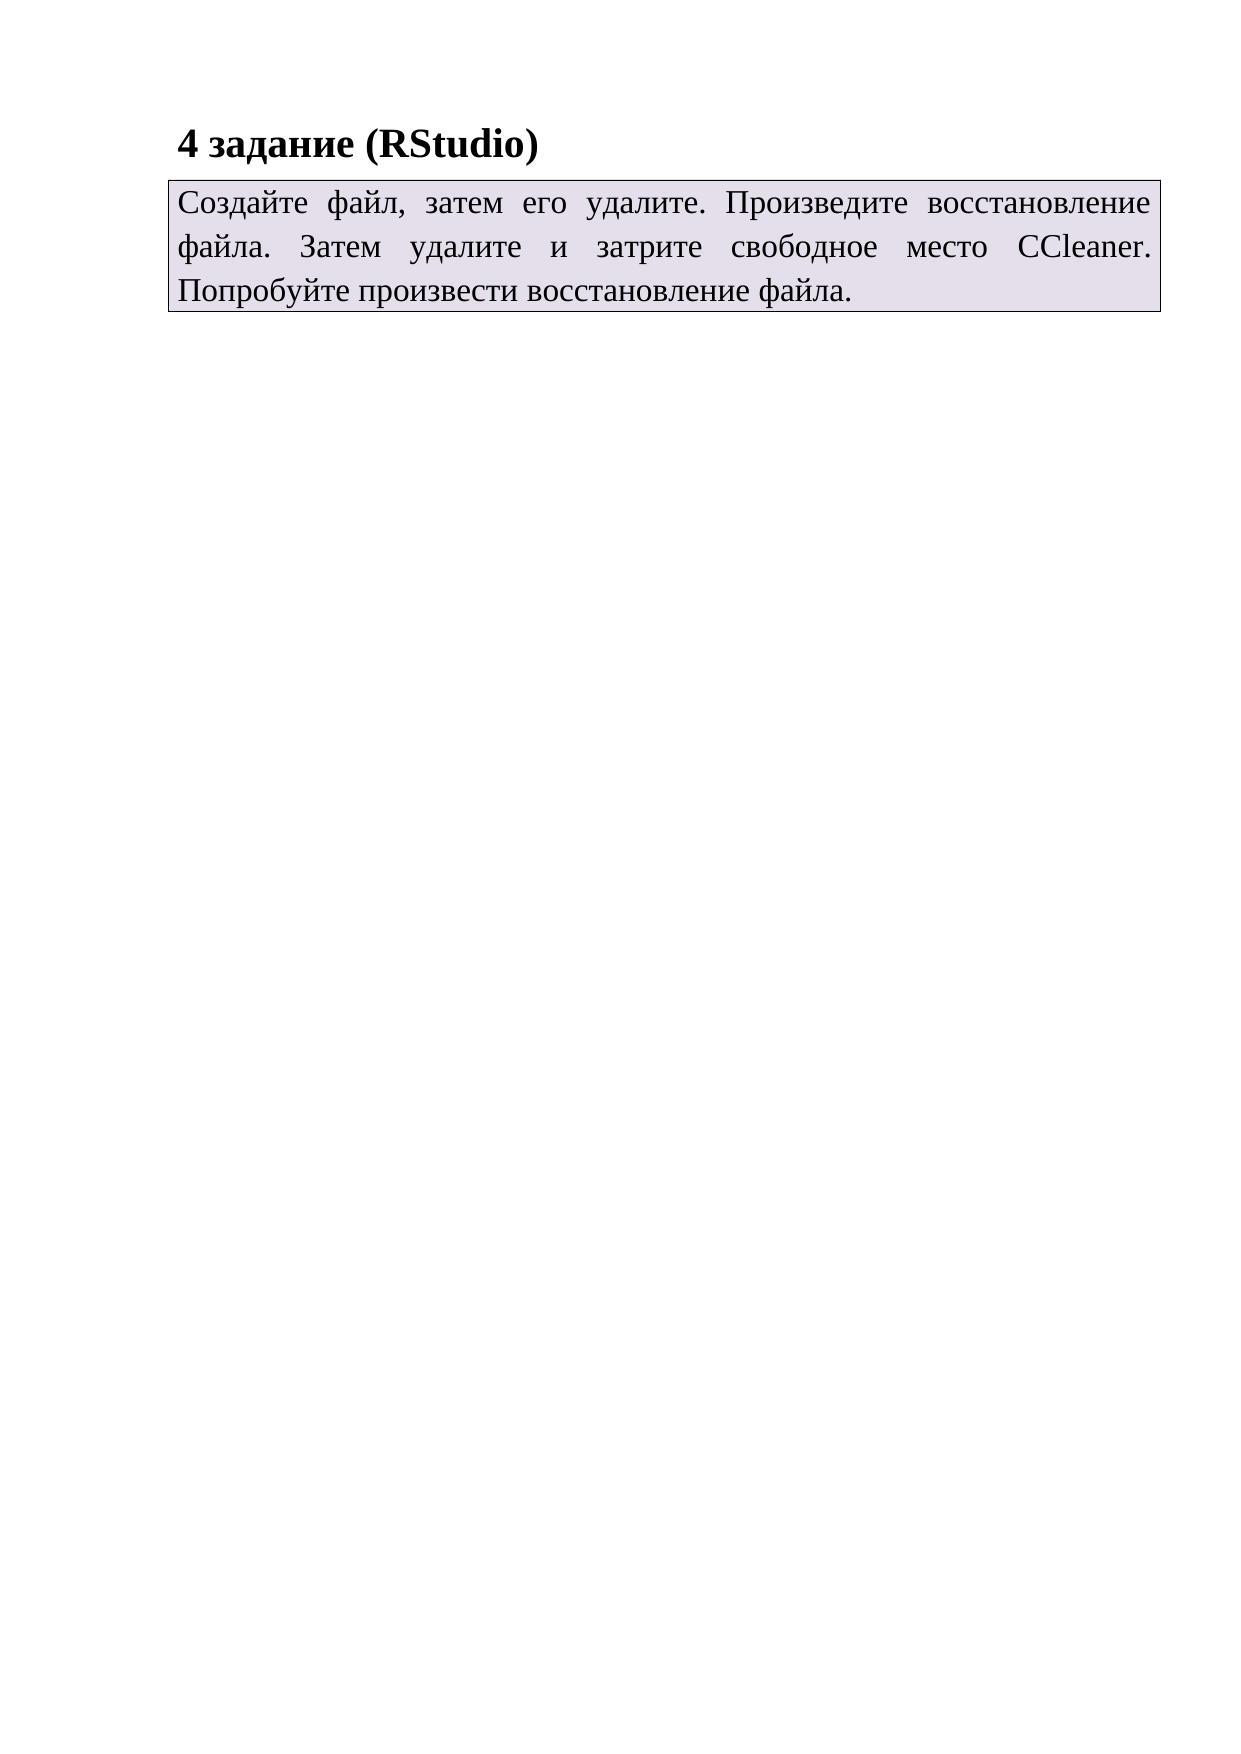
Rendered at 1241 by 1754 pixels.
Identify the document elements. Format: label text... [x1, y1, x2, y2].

text Создайте файл, затем его удалите. Произведите восстановление файла. Затем удалите и затрите свободное место CCleaner. Попробуйте произвести восстановление файла. [169, 181, 1160, 311]
text 4 задание (RStudio) [177, 118, 1152, 166]
